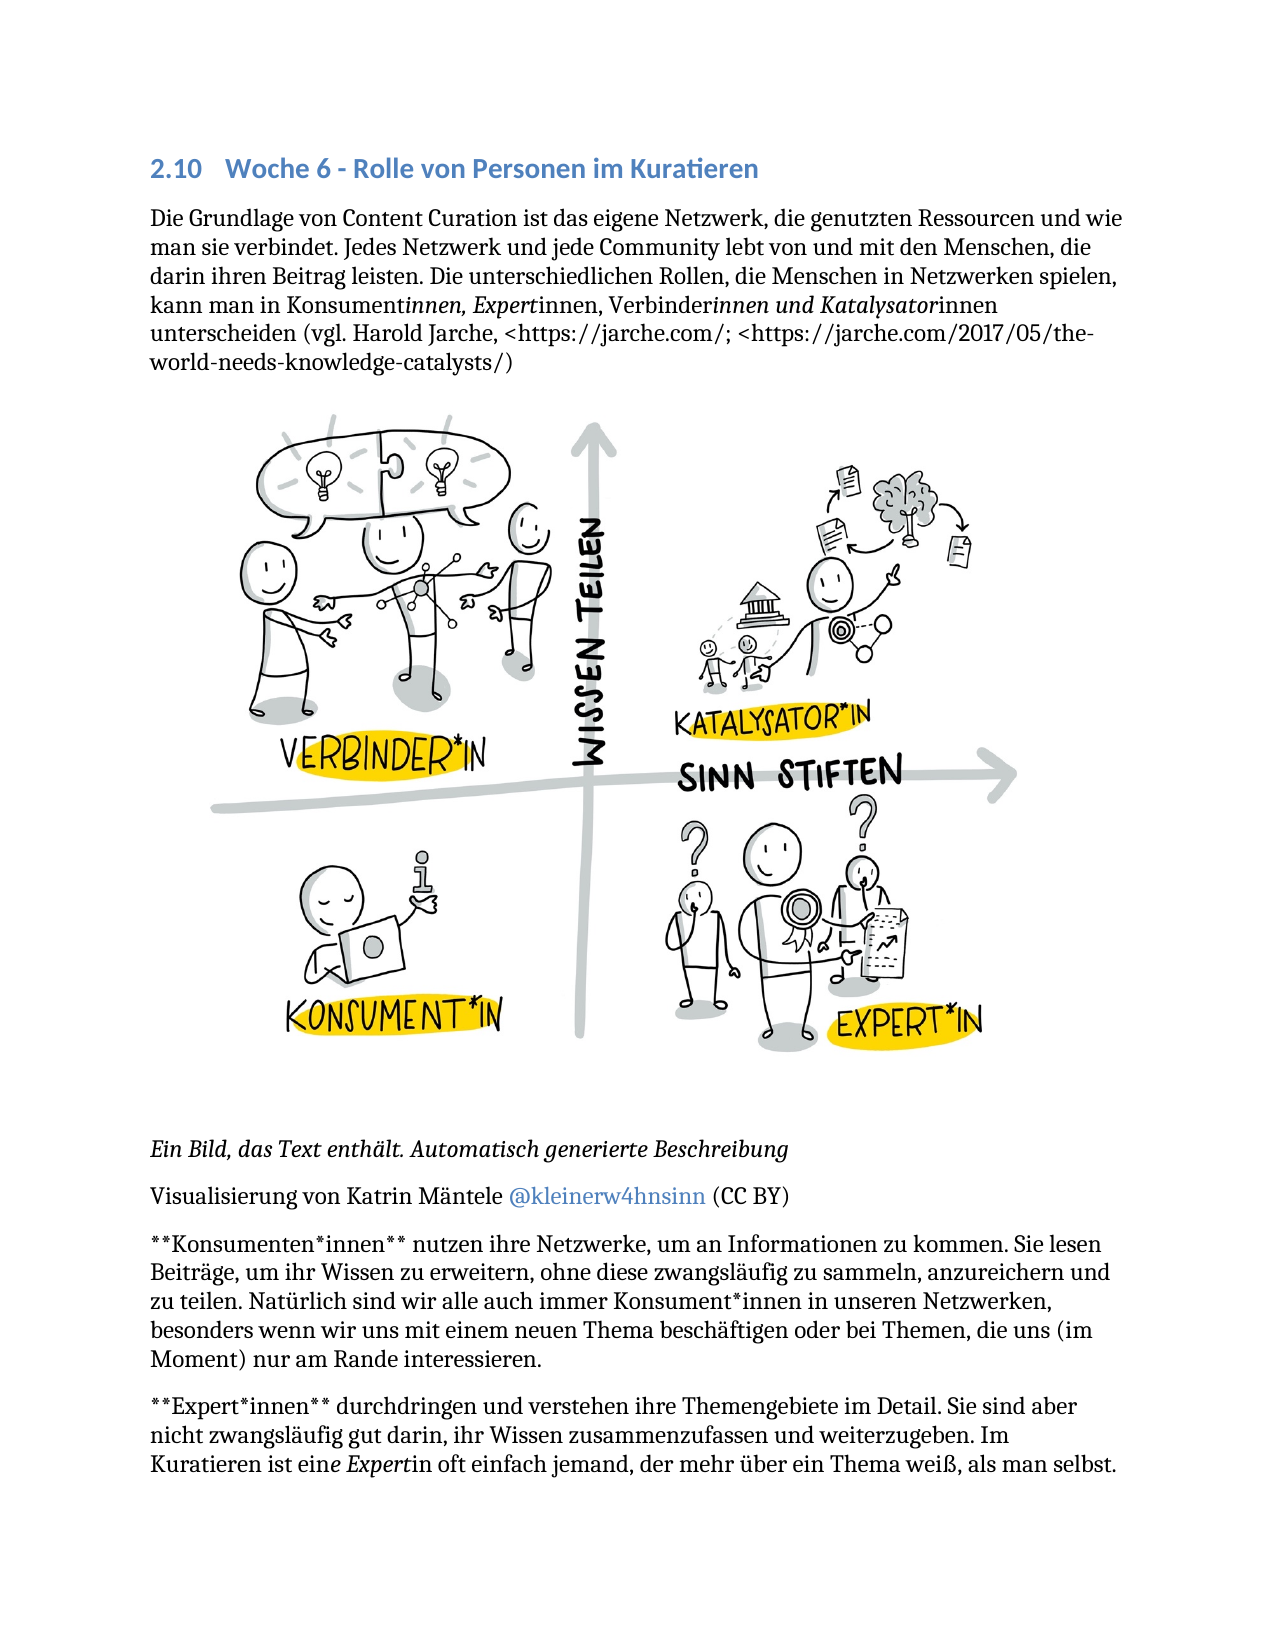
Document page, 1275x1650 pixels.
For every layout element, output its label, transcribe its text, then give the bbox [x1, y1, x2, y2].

picture [168, 395, 1044, 1114]
text Visualisierung von Katrin Mäntele @kleinerw4hnsinn (CC BY) [150, 1182, 1125, 1211]
text Ein Bild, das Text enthält. Automatisch generierte Beschreibung [150, 1134, 1125, 1163]
text Die Grundlage von Content Curation ist das eigene Netzwerk, die genutzten Ressourcen und wie man sie verbindet. Jedes Netzwerk und jede Community lebt von und mit den Menschen, die darin ihren Beitrag leisten. Die unterschiedlichen Rollen, die Menschen in Netzwerken spielen, kann man in Konsumentinnen, Expertinnen, Verbinderinnen und Katalysatorinnen unterscheiden (vgl. Harold Jarche, <https://jarche.com/; <https://jarche.com/2017/05/the-world-needs-knowledge-catalysts/) [150, 204, 1125, 377]
text **Konsumenten*innen** nutzen ihre Netzwerke, um an Informationen zu kommen. Sie lesen Beiträge, um ihr Wissen zu erweitern, ohne diese zwangsläufig zu sammeln, anzureichern und zu teilen. Natürlich sind wir alle auch immer Konsument*innen in unseren Netzwerken, besonders wenn wir uns mit einem neuen Thema beschäftigen oder bei Themen, die uns (im Moment) nur am Rande interessieren. [150, 1229, 1125, 1373]
subtitle 2.10 Woche 6 - Rolle von Personen im Kuratieren [150, 150, 1125, 186]
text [150, 1392, 1125, 1478]
